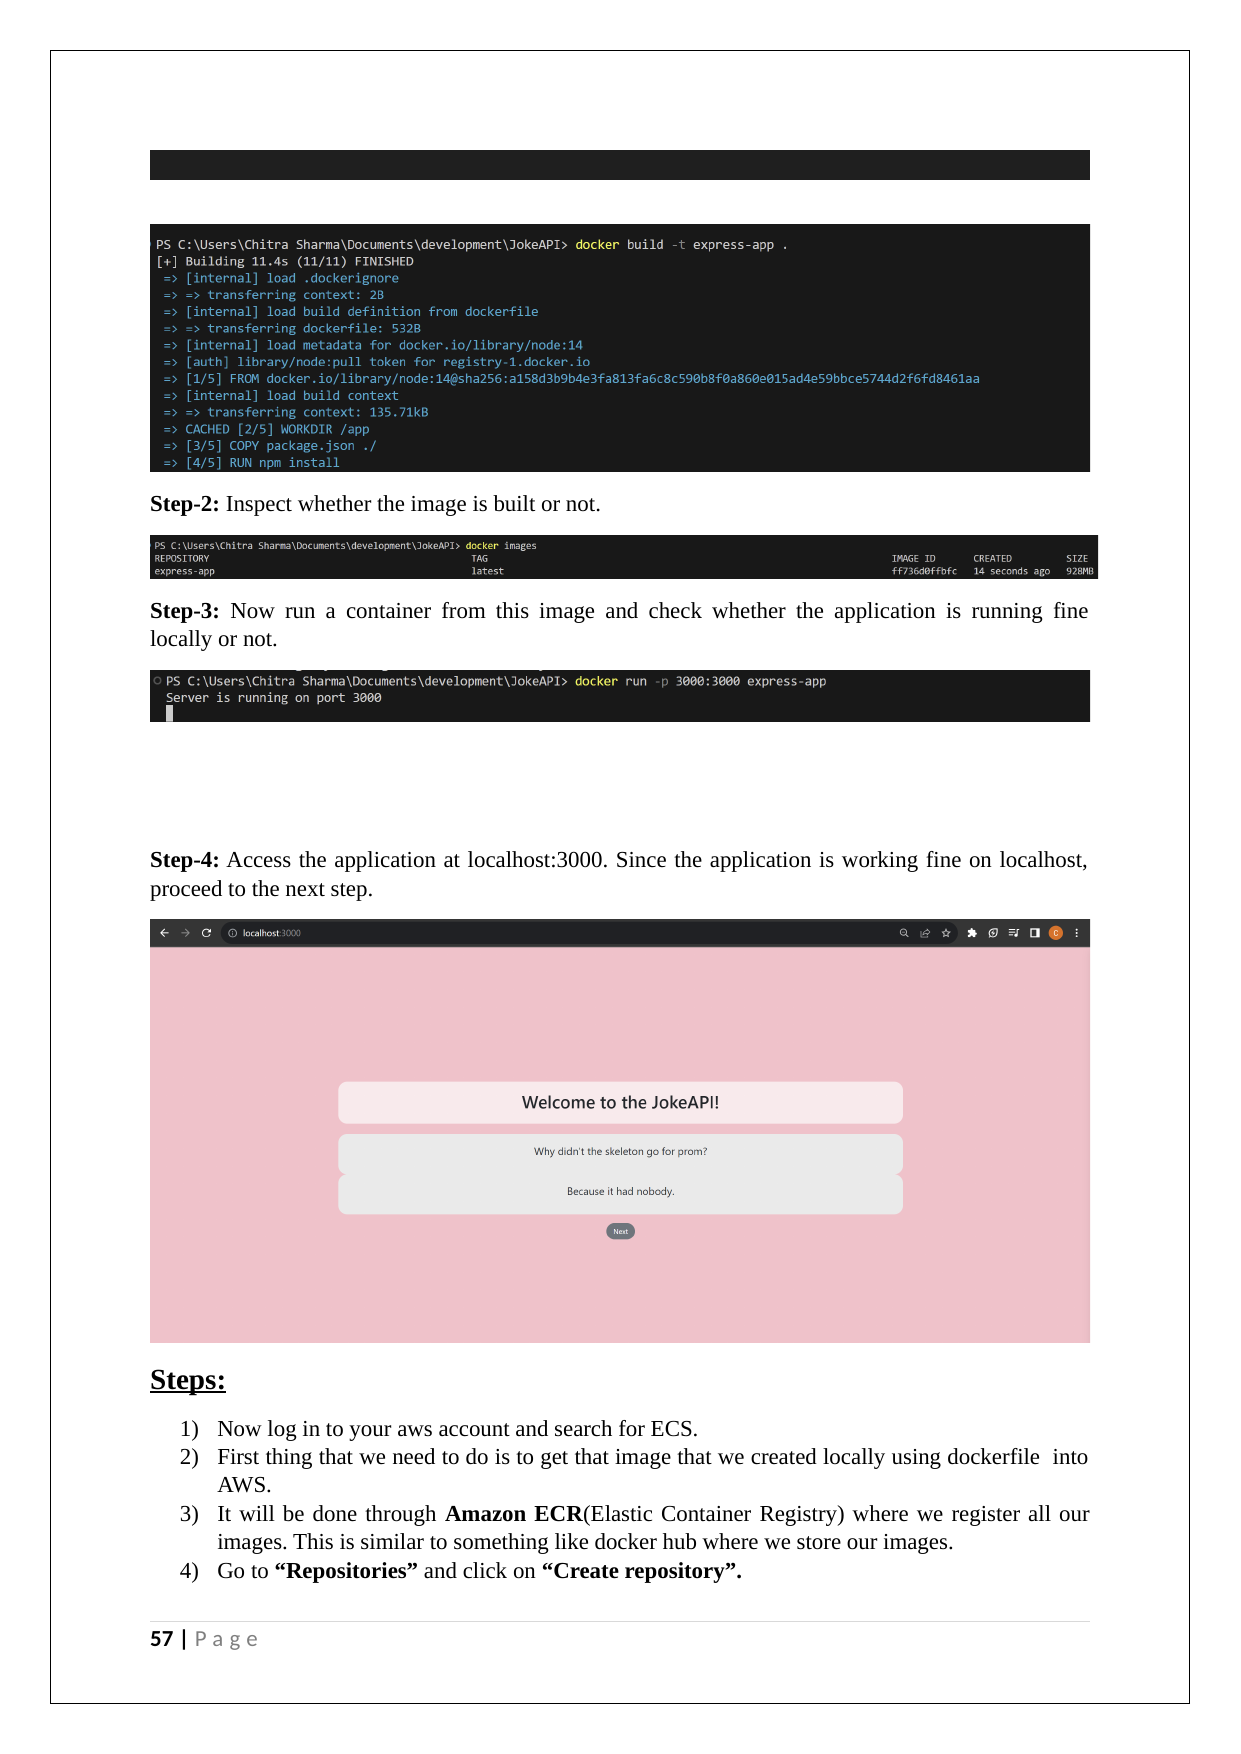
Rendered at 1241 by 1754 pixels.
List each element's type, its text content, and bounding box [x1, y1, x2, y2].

picture [150, 535, 1099, 579]
picture [150, 919, 1091, 1343]
picture [150, 224, 1091, 472]
text Step-2: Inspect whether the image is built or not. [150, 490, 1090, 516]
list Now log in to your aws account and search for ECS. [179, 1414, 1090, 1441]
list First thing that we need to do is to get that image that we created locally using dockerfile into AWS. [179, 1443, 1090, 1498]
picture [150, 670, 1091, 722]
text Step-4: Access the application at localhost:3000. Since the application is working fine on localhost, proceed to the next step. [150, 846, 1090, 901]
text Steps: [150, 1362, 1090, 1395]
text Step-3: Now run a container from this image and check whether the application is running fine locally or not. [150, 597, 1090, 652]
list Go to “Repositories” and click on “Create repository”. [179, 1557, 1090, 1583]
list It will be done through Amazon ECR(Elastic Container Registry) where we register all our images. This is similar to something like docker hub where we store our images. [179, 1500, 1090, 1555]
